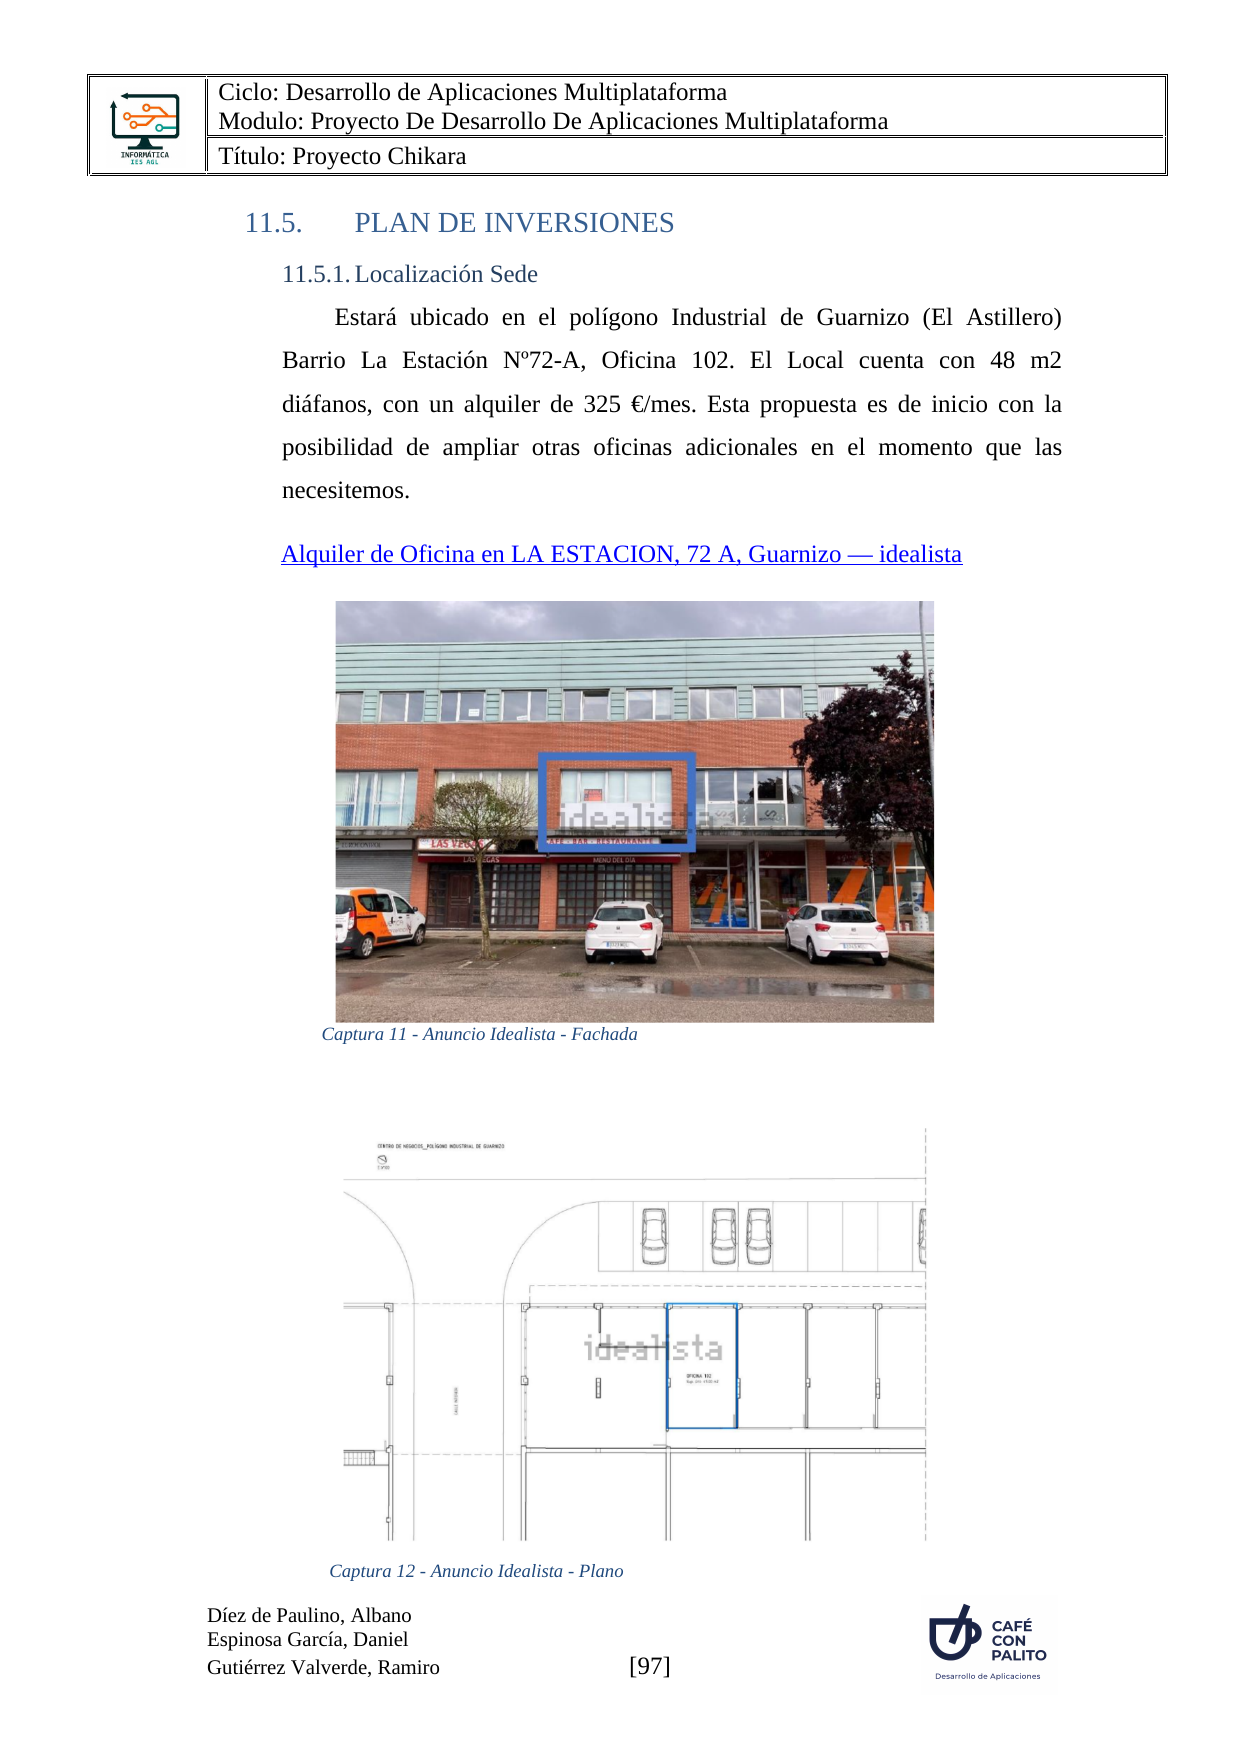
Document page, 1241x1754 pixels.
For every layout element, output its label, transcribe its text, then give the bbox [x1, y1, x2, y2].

text Alquiler de Oficina en LA ESTACION, 72 A, Guarnizo — idealista [207, 539, 1063, 568]
picture [341, 1114, 929, 1545]
subtitle Localización Sede [282, 259, 1063, 288]
subtitle PLAN DE INVERSIONES [244, 205, 1063, 238]
picture [921, 1595, 1058, 1695]
picture [106, 87, 186, 168]
text Estará ubicado en el polígono Industrial de Guarnizo (El Astillero) Barrio La Estación Nº72-A, Oficina 102. El Local cuenta con 48 m2 diáfanos, con un alquiler de 325 €/mes. Esta propuesta es de inicio con la posibilidad de ampliar otras oficinas adicionales en el momento que las necesitemos. [282, 302, 1063, 504]
picture [335, 601, 935, 1022]
